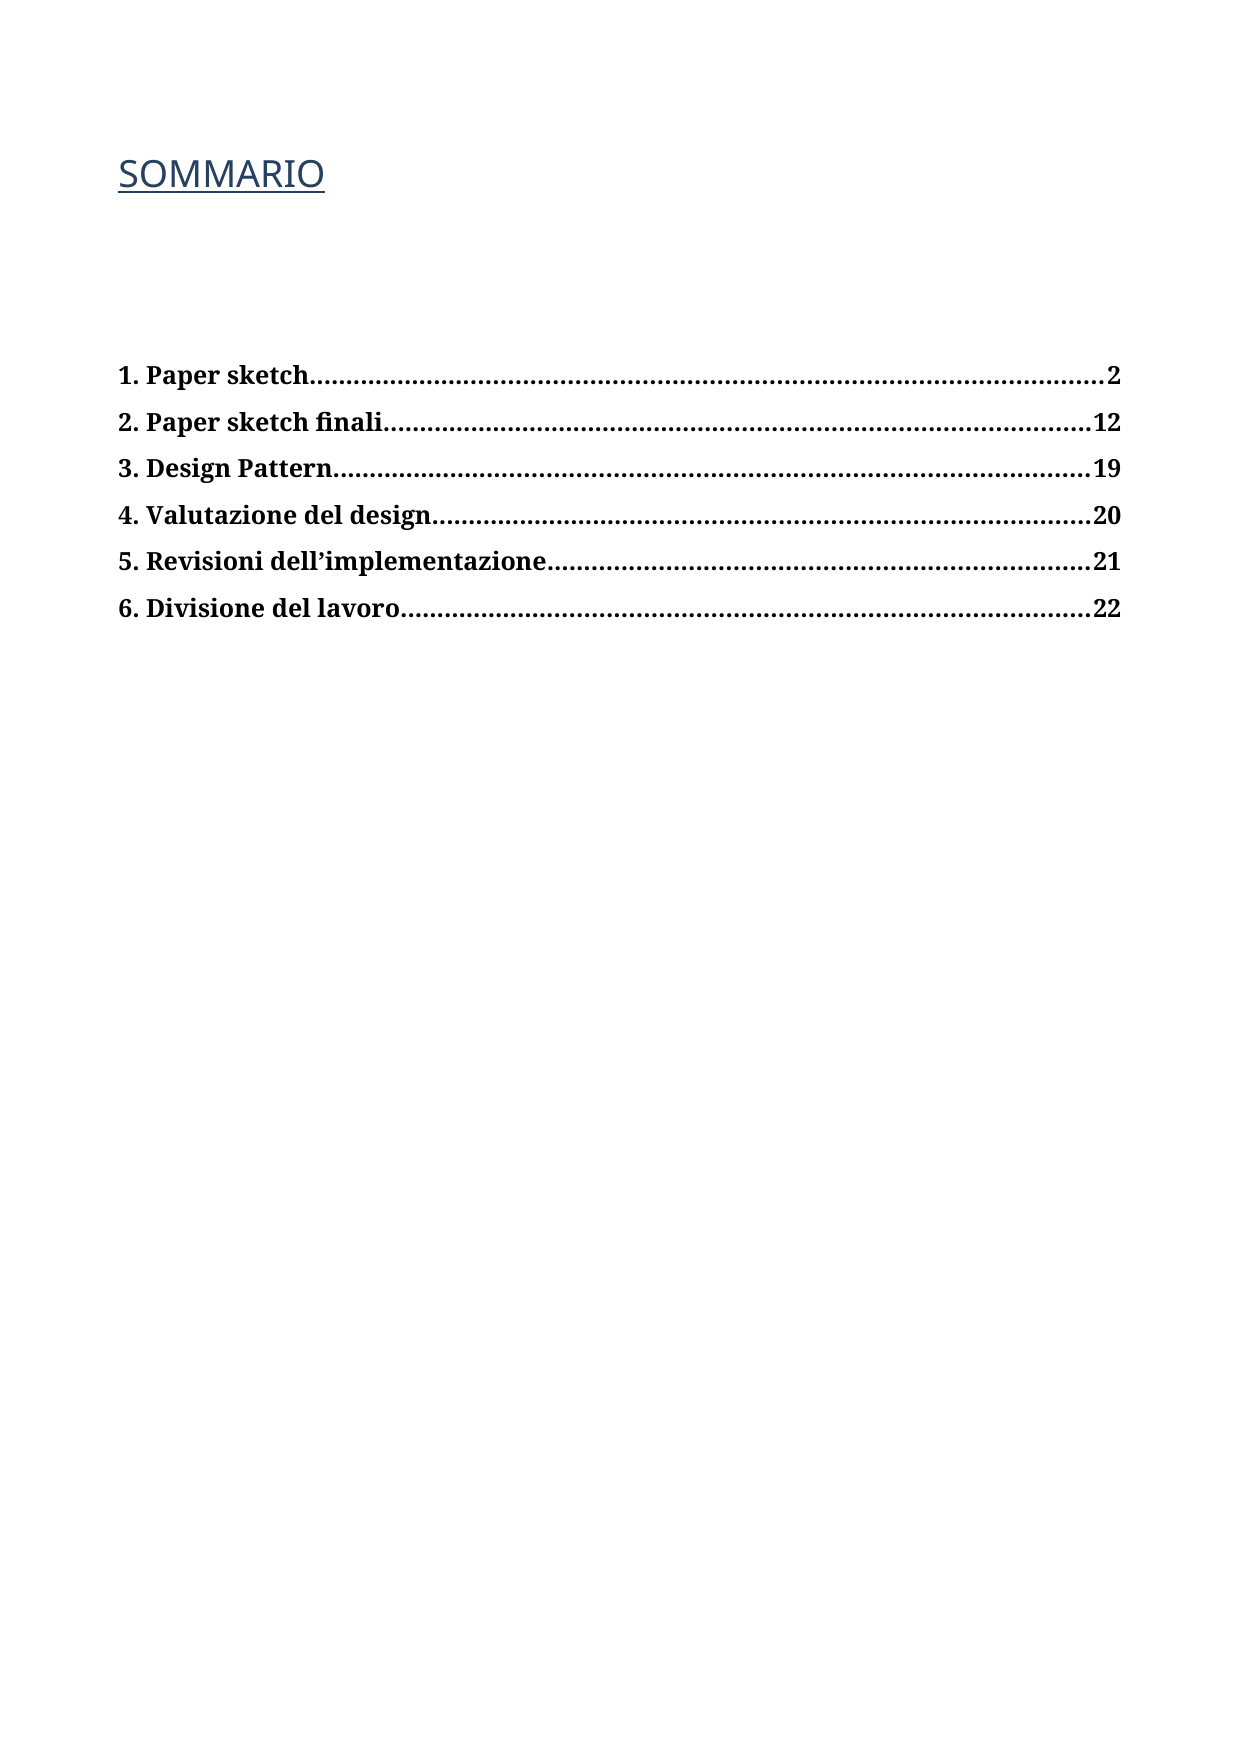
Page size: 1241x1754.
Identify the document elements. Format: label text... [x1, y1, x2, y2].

text SOMMARIO [118, 148, 1122, 199]
